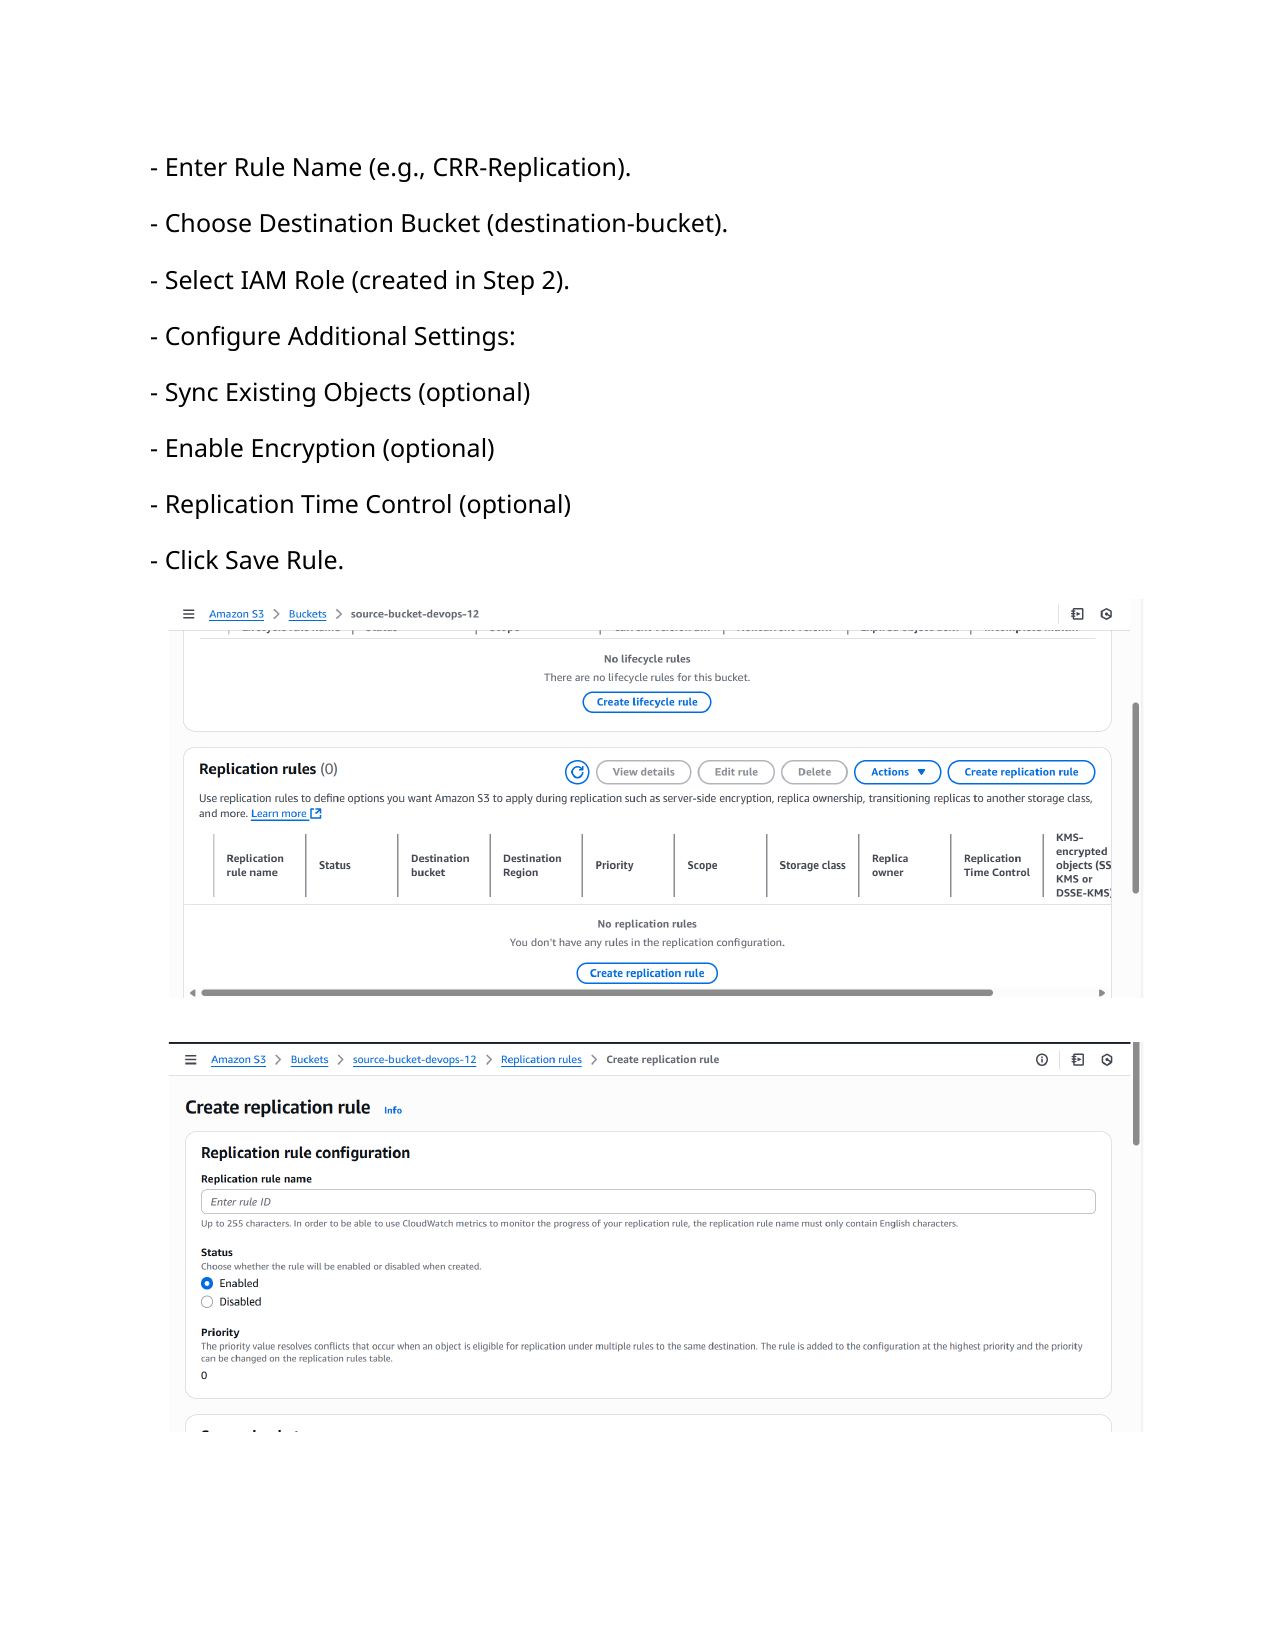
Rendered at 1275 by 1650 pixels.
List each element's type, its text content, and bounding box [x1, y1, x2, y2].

text - Replication Time Control (optional) [150, 487, 1125, 521]
text - Enter Rule Name (e.g., CRR-Replication). [150, 150, 1125, 184]
text - Sync Existing Objects (optional) [150, 374, 1125, 409]
text - Choose Destination Bucket (destination-bucket). [150, 206, 1125, 240]
text - Enable Encryption (optional) [150, 431, 1125, 465]
text - Configure Additional Settings: [150, 318, 1125, 352]
text - Select IAM Role (created in Step 2). [150, 262, 1125, 296]
text - Click Save Rule. [150, 543, 1125, 577]
